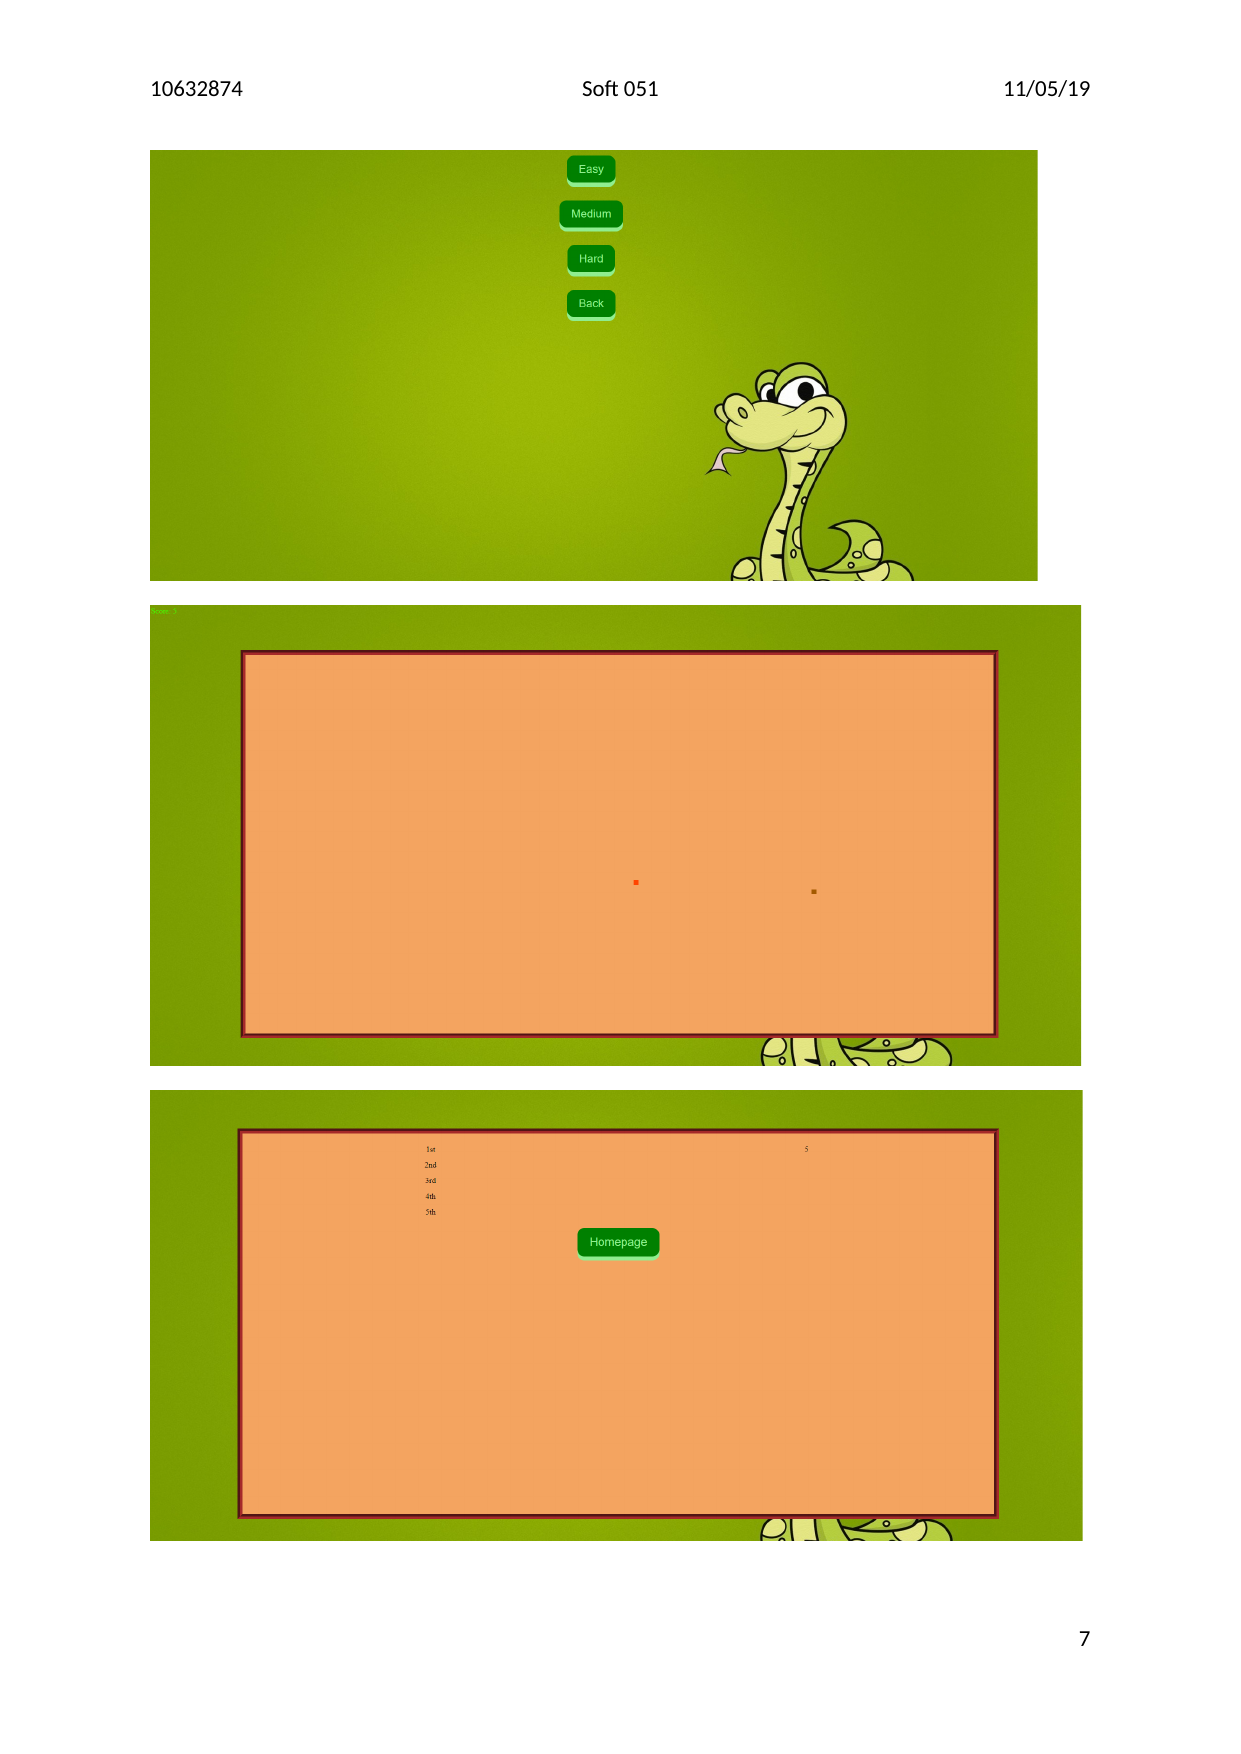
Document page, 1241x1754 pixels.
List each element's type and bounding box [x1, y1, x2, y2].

picture [150, 605, 1082, 1066]
picture [150, 150, 1038, 581]
picture [150, 1090, 1083, 1541]
